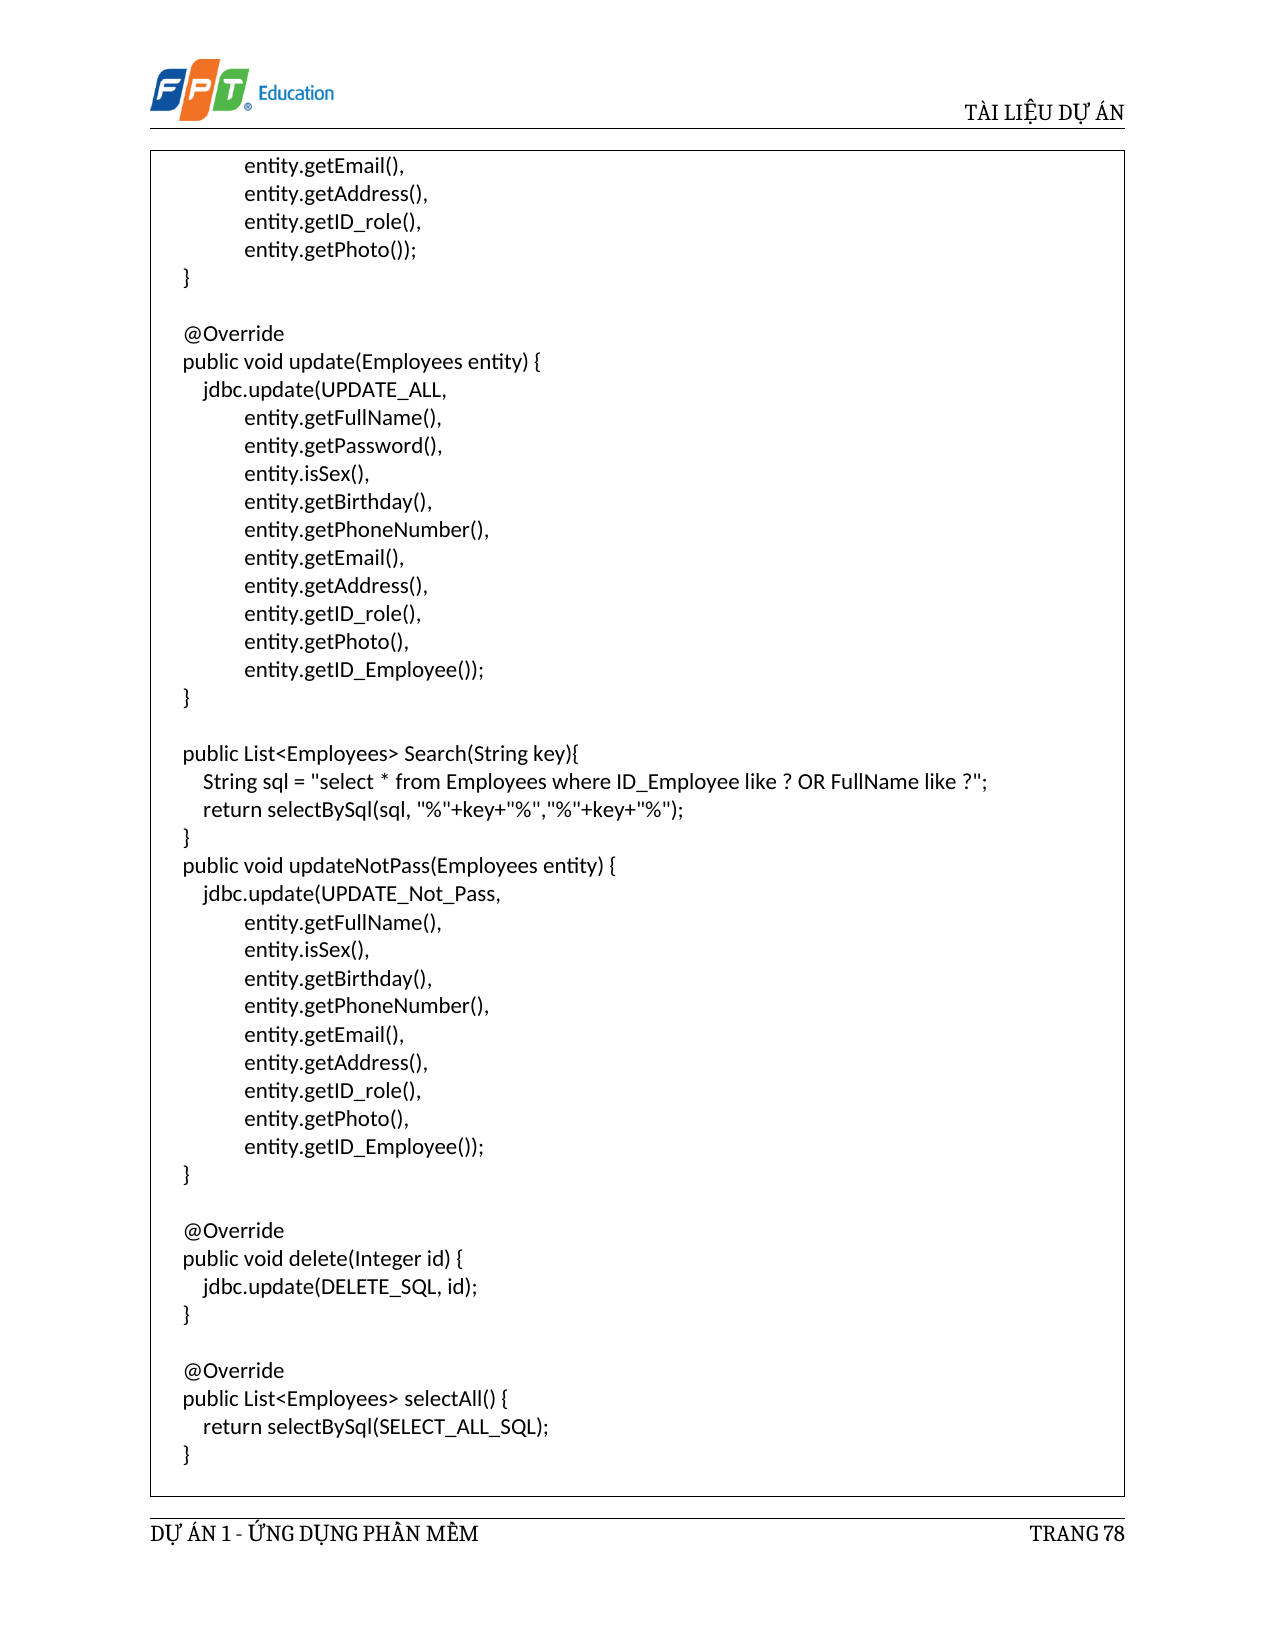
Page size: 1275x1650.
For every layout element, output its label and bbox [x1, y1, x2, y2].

table_header [151, 151, 1124, 1496]
picture [150, 59, 336, 121]
